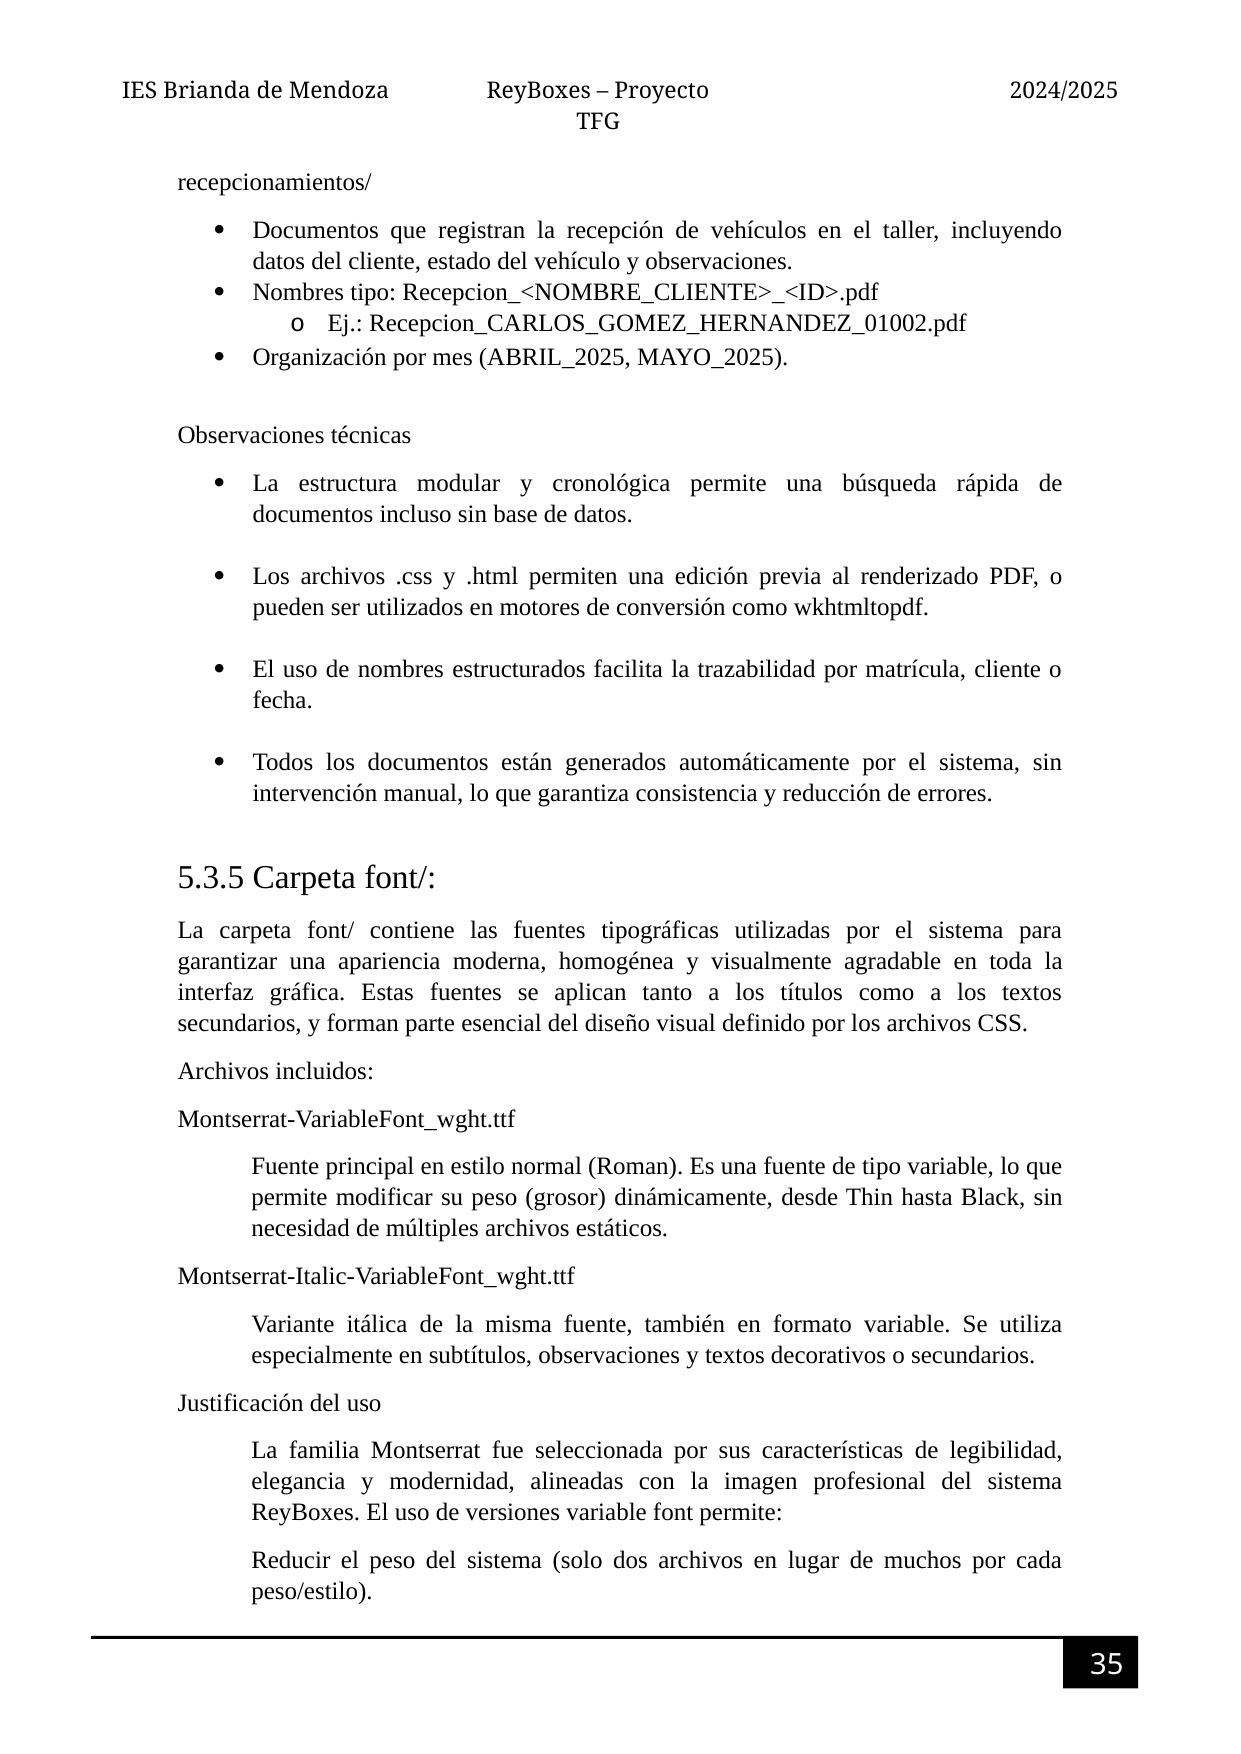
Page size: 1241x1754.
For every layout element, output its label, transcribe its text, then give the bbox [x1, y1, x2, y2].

text La carpeta font/ contiene las fuentes tipográficas utilizadas por el sistema para garantizar una apariencia moderna, homogénea y visualmente agradable en toda la interfaz gráfica. Estas fuentes se aplican tanto a los títulos como a los textos secundarios, y forman parte esencial del diseño visual definido por los archivos CSS. [177, 915, 1063, 1037]
text La familia Montserrat fue seleccionada por sus características de legibilidad, elegancia y modernidad, alineadas con la imagen profesional del sistema ReyBoxes. El uso de versiones variable font permite: [251, 1435, 1063, 1526]
text Variante itálica de la misma fuente, también en formato variable. Se utiliza especialmente en subtítulos, observaciones y textos decorativos o secundarios. [251, 1309, 1063, 1369]
list Ej.: Recepcion_CARLOS_GOMEZ_HERNANDEZ_01002.pdf [290, 308, 1063, 339]
list Los archivos .css y .html permiten una edición previa al renderizado PDF, o pueden ser utilizados en motores de conversión como wkhtmltopdf. [215, 561, 1063, 621]
list El uso de nombres estructurados facilita la trazabilidad por matrícula, cliente o fecha. [215, 654, 1063, 714]
text Observaciones técnicas [177, 420, 1063, 449]
list Documentos que registran la recepción de vehículos en el taller, incluyendo datos del cliente, estado del vehículo y observaciones. [215, 215, 1063, 275]
list Nombres tipo: Recepcion_<NOMBRE_CLIENTE>_<ID>.pdf [215, 277, 1063, 306]
text Montserrat-Italic-VariableFont_wght.ttf [177, 1261, 1063, 1290]
text Reducir el peso del sistema (solo dos archivos en lugar de muchos por cada peso/estilo). [251, 1545, 1063, 1605]
text Montserrat-VariableFont_wght.ttf [177, 1104, 1063, 1132]
text recepcionamientos/ [177, 167, 1063, 196]
text 5.3.5 Carpeta font/: [177, 857, 1063, 896]
text Fuente principal en estilo normal (Roman). Es una fuente de tipo variable, lo que permite modificar su peso (grosor) dinámicamente, desde Thin hasta Black, sin necesidad de múltiples archivos estáticos. [251, 1151, 1063, 1242]
list Todos los documentos están generados automáticamente por el sistema, sin intervención manual, lo que garantiza consistencia y reducción de errores. [215, 747, 1063, 807]
text Justificación del uso [177, 1388, 1063, 1416]
text Archivos incluidos: [177, 1056, 1063, 1085]
list Organización por mes (ABRIL_2025, MAYO_2025). [215, 342, 1063, 370]
list La estructura modular y cronológica permite una búsqueda rápida de documentos incluso sin base de datos. [215, 468, 1063, 528]
